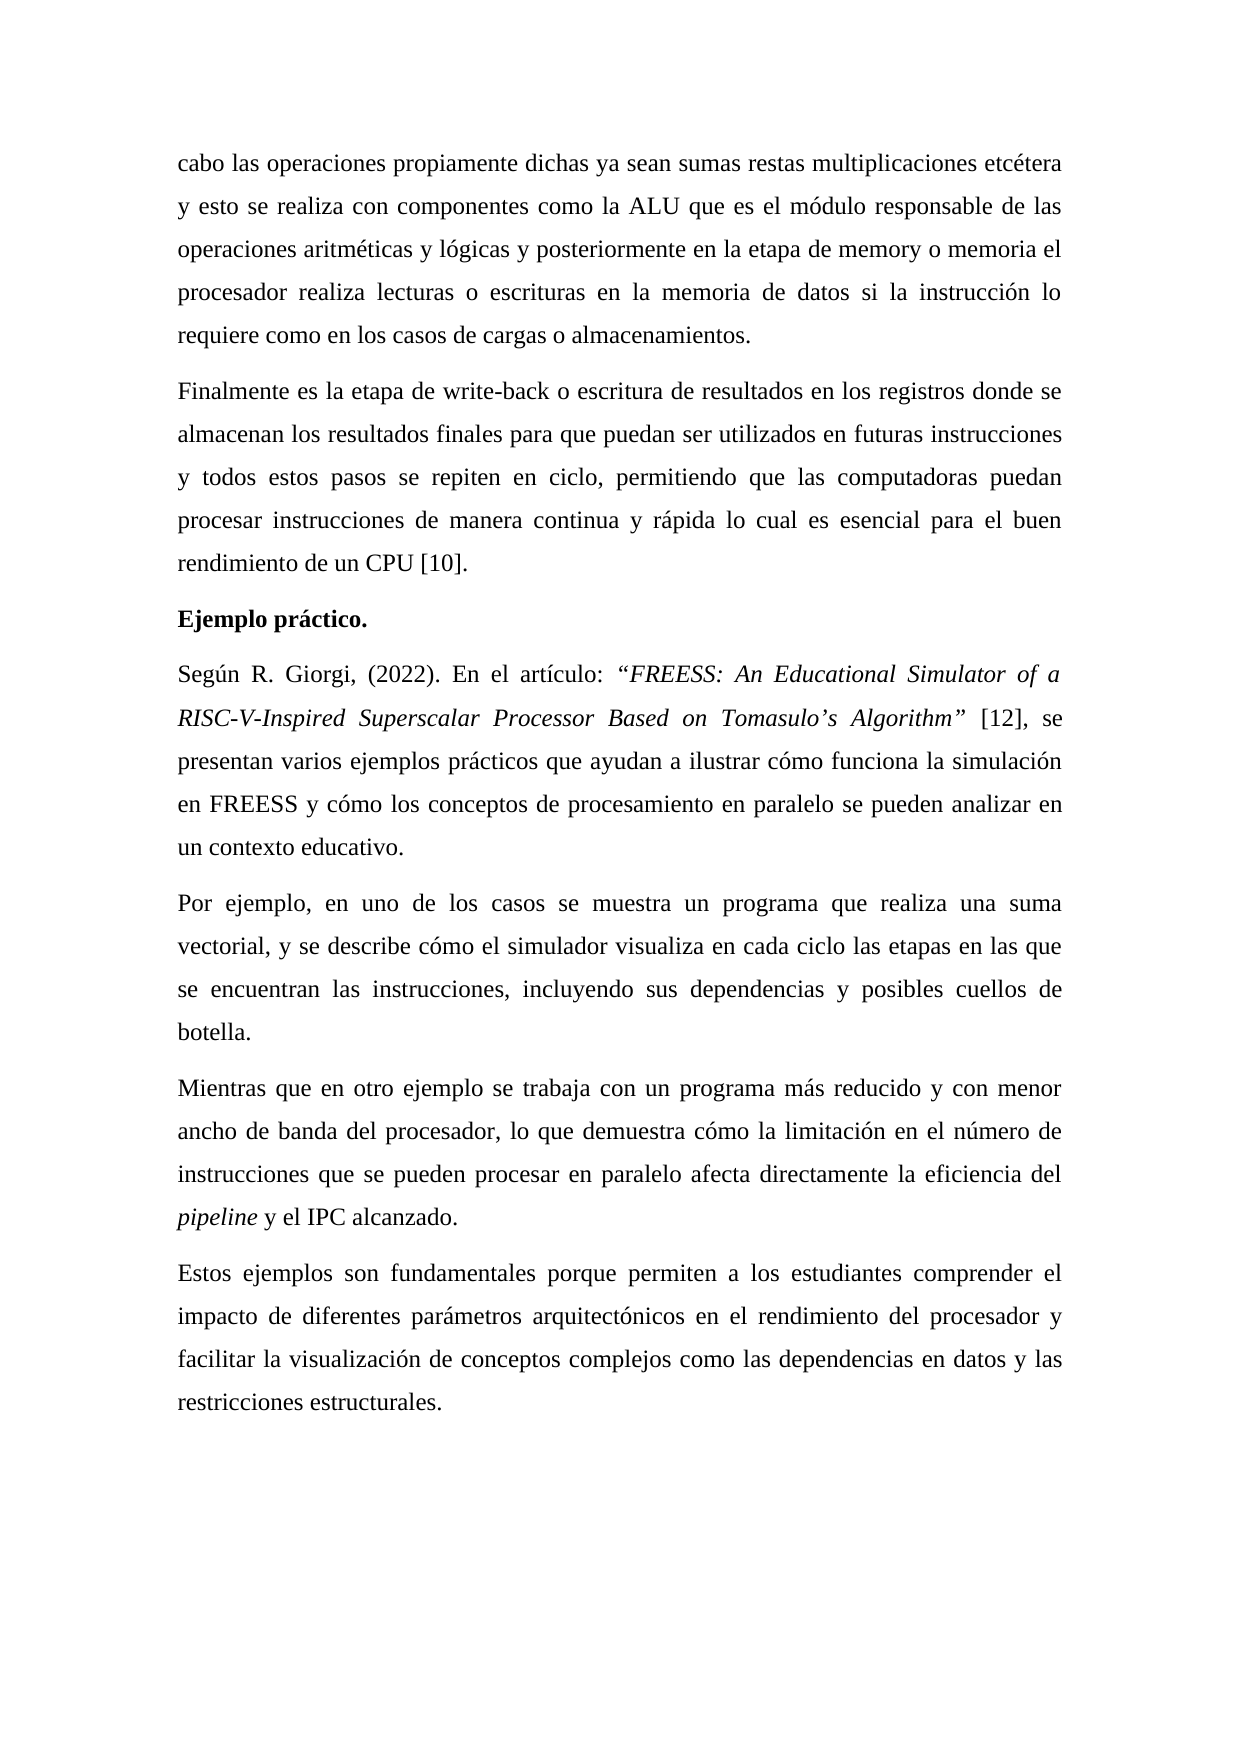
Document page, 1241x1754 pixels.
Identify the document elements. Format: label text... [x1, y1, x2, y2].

text Mientras que en otro ejemplo se trabaja con un programa más reducido y con menor ancho de banda del procesador, lo que demuestra cómo la limitación en el número de instrucciones que se pueden procesar en paralelo afecta directamente la eficiencia del pipeline y el IPC alcanzado. [177, 1073, 1063, 1231]
subtitle Ejemplo práctico. [177, 604, 1063, 633]
text Estos ejemplos son fundamentales porque permiten a los estudiantes comprender el impacto de diferentes parámetros arquitectónicos en el rendimiento del procesador y facilitar la visualización de conceptos complejos como las dependencias en datos y las restricciones estructurales. [177, 1258, 1063, 1416]
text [177, 148, 1063, 349]
text Según R. Giorgi, (2022). En el artículo: “FREESS: An Educational Simulator of a RISC-V-Inspired Superscalar Processor Based on Tomasulo’s Algorithm” , se presentan varios ejemplos prácticos que ayudan a ilustrar cómo funciona la simulación en FREESS y cómo los conceptos de procesamiento en paralelo se pueden analizar en un contexto educativo. [177, 659, 1063, 861]
text Finalmente es la etapa de write-back o escritura de resultados en los registros donde se almacenan los resultados finales para que puedan ser utilizados en futuras instrucciones y todos estos pasos se repiten en ciclo, permitiendo que las computadoras puedan procesar instrucciones de manera continua y rápida lo cual es esencial para el buen rendimiento de un CPU . [177, 376, 1063, 577]
text Por ejemplo, en uno de los casos se muestra un programa que realiza una suma vectorial, y se describe cómo el simulador visualiza en cada ciclo las etapas en las que se encuentran las instrucciones, incluyendo sus dependencias y posibles cuellos de botella. [177, 888, 1063, 1046]
